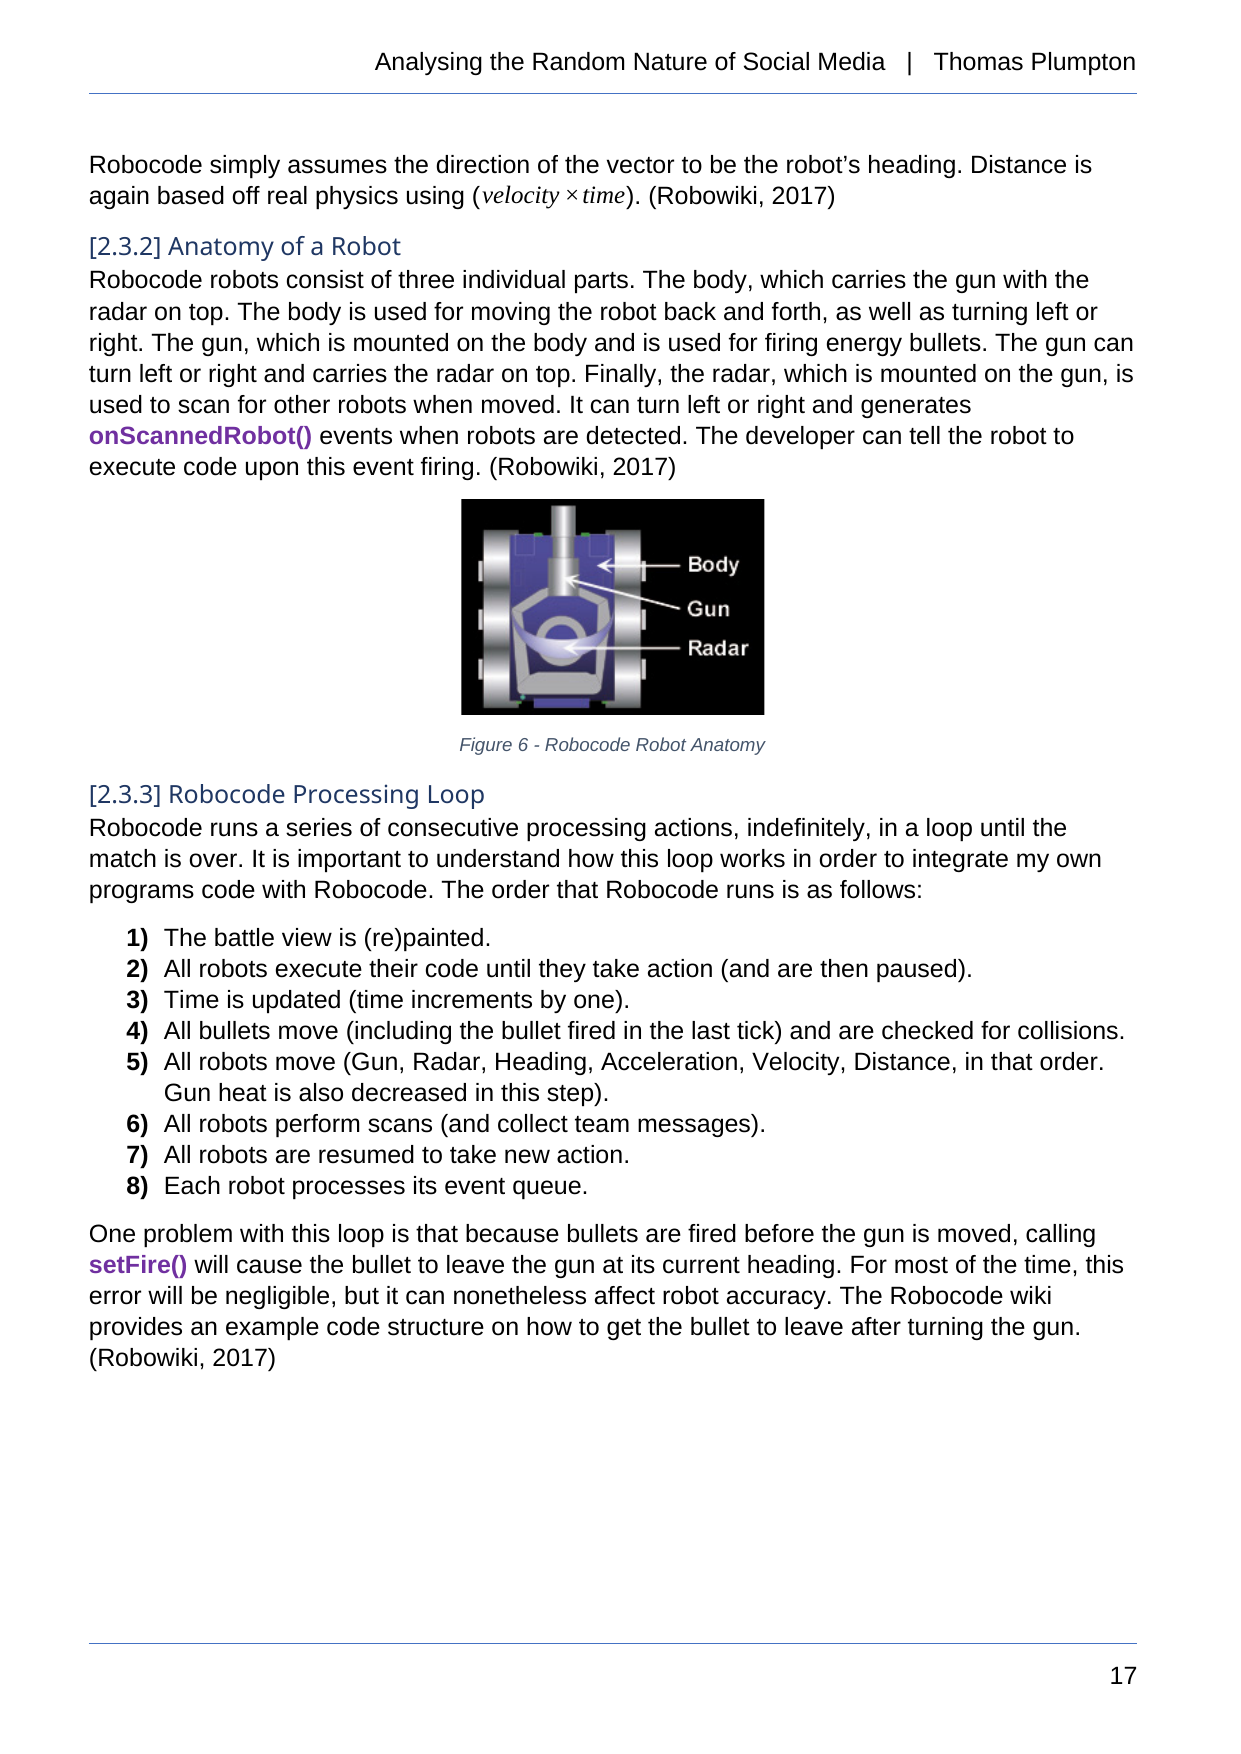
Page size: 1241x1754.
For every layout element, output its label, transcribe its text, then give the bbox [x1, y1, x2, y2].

list Time is updated (time increments by one). [126, 985, 1137, 1014]
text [89, 150, 1137, 210]
list All robots move (Gun, Radar, Heading, Acceleration, Velocity, Distance, in that order. Gun heat is also decreased in this step). [126, 1047, 1137, 1107]
list All robots perform scans (and collect team messages). [126, 1109, 1137, 1138]
text Robocode robots consist of three individual parts. The body, which carries the gun with the radar on top. The body is used for moving the robot back and forth, as well as turning left or right. The gun, which is mounted on the body and is used for firing energy bullets. The gun can turn left or right and carries the radar on top. Finally, the radar, which is mounted on the gun, is used to scan for other robots when moved. It can turn left or right and generates onScannedRobot() events when robots are detected. The developer can tell the robot to execute code upon this event firing. [89, 266, 1137, 481]
text One problem with this loop is that because bullets are fired before the gun is moved, calling setFire() will cause the bullet to leave the gun at its current heading. For most of the time, this error will be negligible, but it can nonetheless affect robot accuracy. The Robocode wiki provides an example code structure on how to get the bullet to leave after turning the gun. [89, 1219, 1137, 1372]
text Figure - Robocode Robot Anatomy [89, 734, 1137, 756]
list All robots execute their code until they take action (and are then paused). [126, 954, 1137, 983]
subtitle [2.3.2] Anatomy of a Robot [89, 229, 1137, 263]
text Robocode runs a series of consecutive processing actions, indefinitely, in a loop until the match is over. It is important to understand how this loop works in order to integrate my own programs code with Robocode. The order that Robocode runs is as follows: [89, 813, 1137, 904]
list The battle view is (re)painted. [126, 923, 1137, 952]
list All robots are resumed to take new action. [126, 1140, 1137, 1169]
picture [461, 499, 765, 715]
list Each robot processes its event queue. [126, 1171, 1137, 1200]
subtitle [2.3.3] Robocode Processing Loop [89, 776, 1137, 810]
list All bullets move (including the bullet fired in the last tick) and are checked for collisions. [126, 1016, 1137, 1045]
